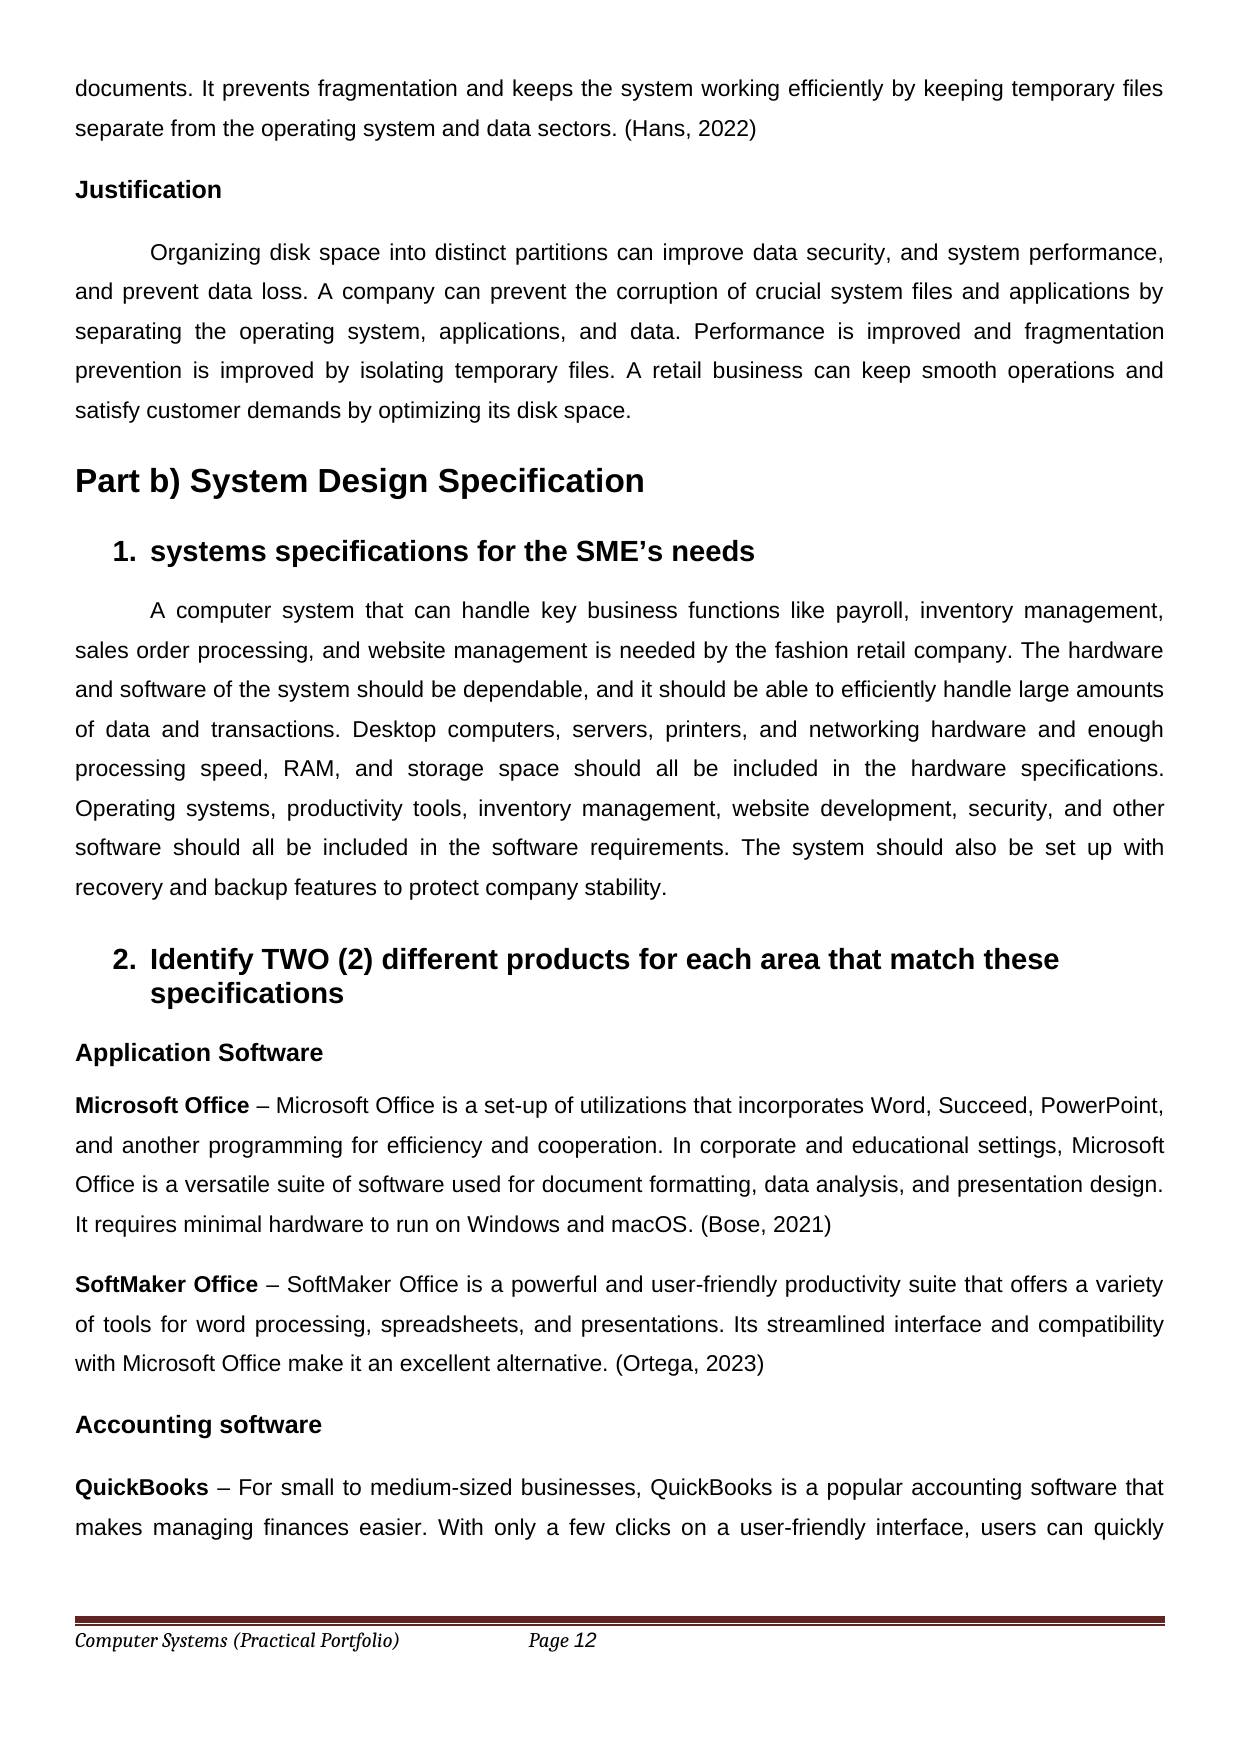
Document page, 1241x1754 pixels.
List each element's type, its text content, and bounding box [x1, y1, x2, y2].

text SoftMaker Office – SoftMaker Office is a powerful and user-friendly productivity suite that offers a variety of tools for word processing, spreadsheets, and presentations. Its streamlined interface and compatibility with Microsoft Office make it an excellent alternative. [75, 1271, 1165, 1376]
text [75, 1474, 1165, 1540]
text Justification [75, 175, 1165, 203]
text Application Software [75, 1038, 1165, 1067]
text Accounting software [75, 1410, 1165, 1439]
text A computer system that can handle key business functions like payroll, inventory management, sales order processing, and website management is needed by the fashion retail company. The hardware and software of the system should be dependable, and it should be able to efficiently handle large amounts of data and transactions. Desktop computers, servers, printers, and networking hardware and enough processing speed, RAM, and storage space should all be included in the hardware specifications. Operating systems, productivity tools, inventory management, website development, security, and other software should all be included in the software requirements. The system should also be set up with recovery and backup features to protect company stability. [75, 597, 1165, 900]
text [75, 75, 1165, 141]
text Organizing disk space into distinct partitions can improve data security, and system performance, and prevent data loss. A company can prevent the corruption of crucial system files and applications by separating the operating system, applications, and data. Performance is improved and fragmentation prevention is improved by isolating temporary files. A retail business can keep smooth operations and satisfy customer demands by optimizing its disk space. [75, 239, 1165, 423]
text Microsoft Office – Microsoft Office is a set-up of utilizations that incorporates Word, Succeed, PowerPoint, and another programming for efficiency and cooperation. In corporate and educational settings, Microsoft Office is a versatile suite of software used for document formatting, data analysis, and presentation design. It requires minimal hardware to run on Windows and macOS. [75, 1092, 1165, 1237]
subtitle systems specifications for the SME’s needs [112, 534, 1165, 568]
subtitle Identify TWO (2) different products for each area that match these specifications [112, 942, 1165, 1009]
subtitle Part b) System Design Specification [75, 461, 1165, 499]
